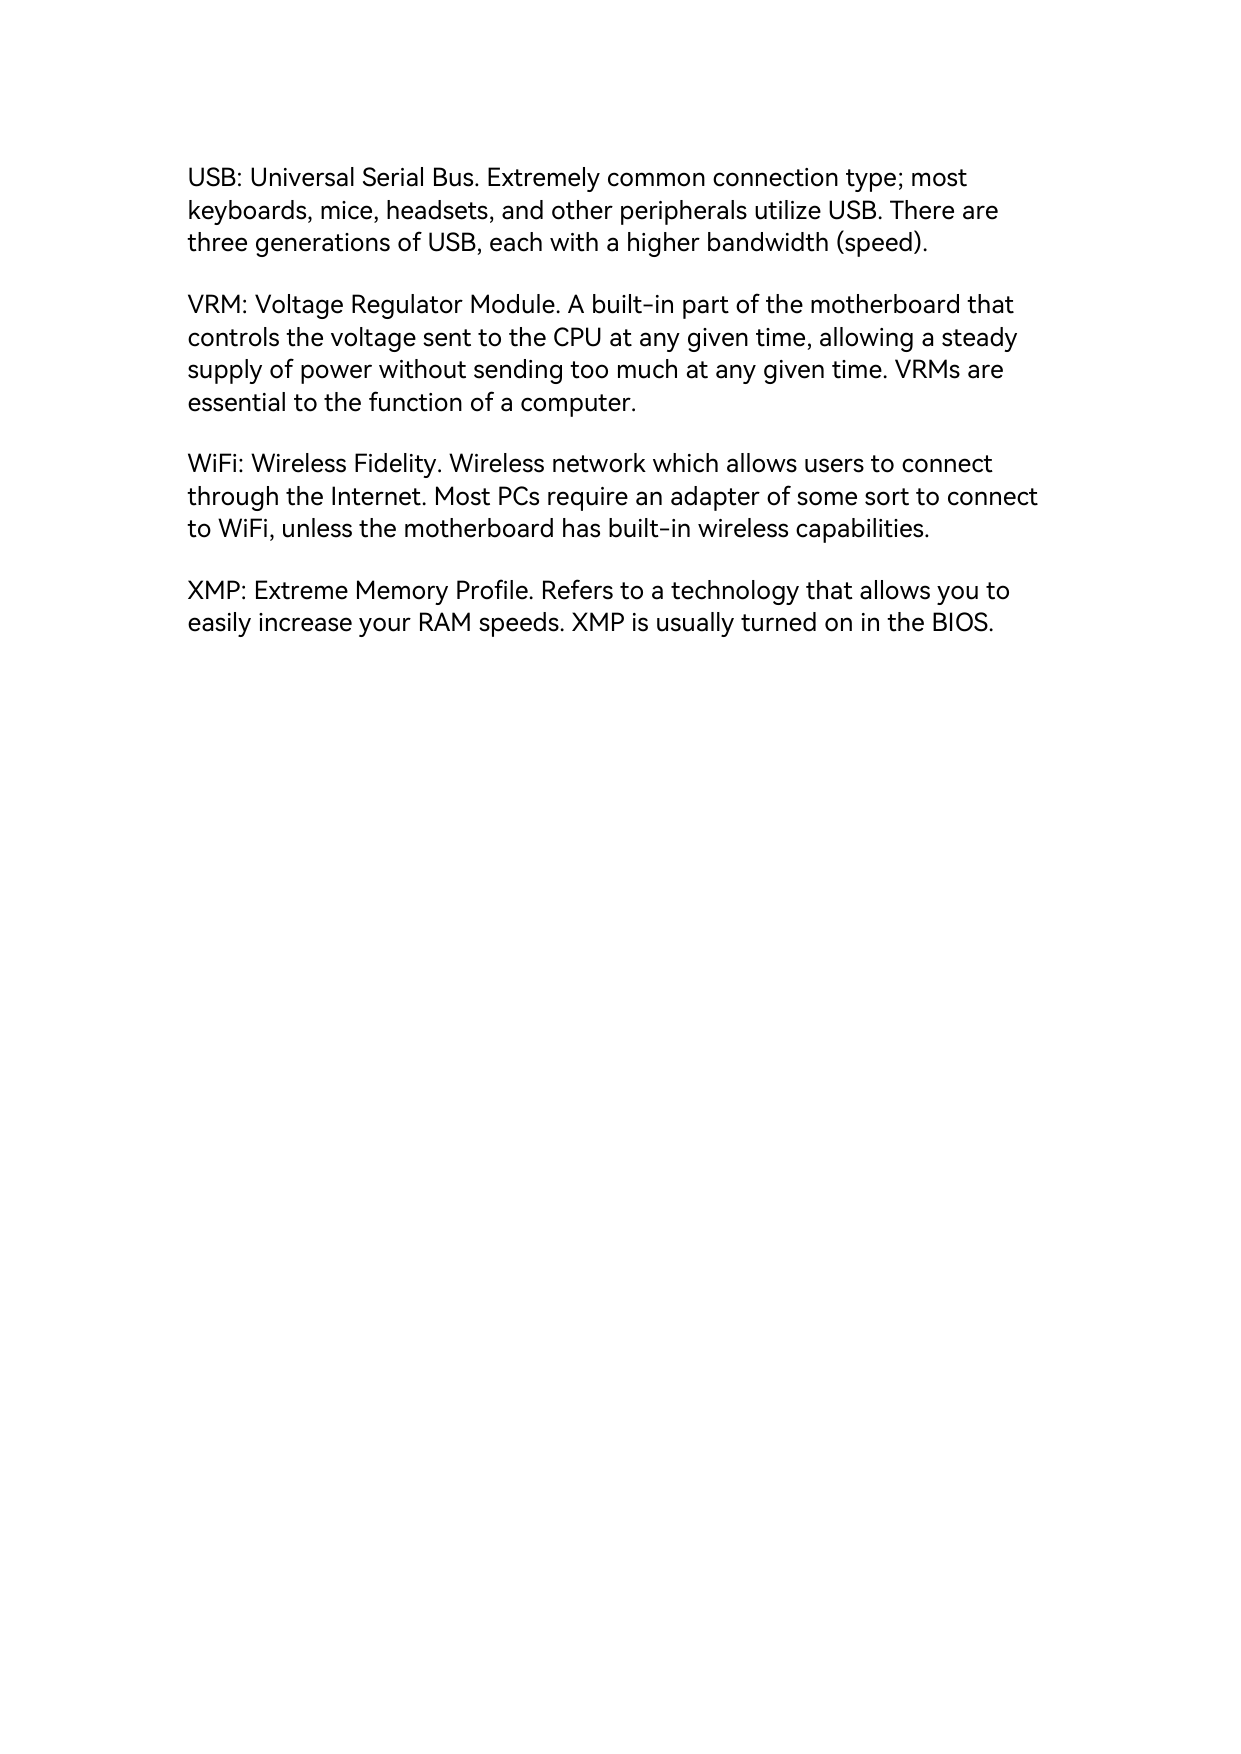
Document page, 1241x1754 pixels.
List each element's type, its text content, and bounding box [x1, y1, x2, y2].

text XMP: Extreme Memory Profile. Refers to a technology that allows you to easily increase your RAM speeds. XMP is usually turned on in the BIOS. [187, 574, 1053, 639]
text WiFi: Wireless Fidelity. Wireless network which allows users to connect through the Internet. Most PCs require an adapter of some sort to connect to WiFi, unless the motherboard has built-in wireless capabilities. [187, 448, 1053, 545]
text VRM: Voltage Regulator Module. A built-in part of the motherboard that controls the voltage sent to the CPU at any given time, allowing a steady supply of power without sending too much at any given time. VRMs are essential to the function of a computer. [187, 289, 1053, 419]
text USB: Universal Serial Bus. Extremely common connection type; most keyboards, mice, headsets, and other peripherals utilize USB. There are three generations of USB, each with a higher bandwidth (speed). [187, 162, 1053, 259]
